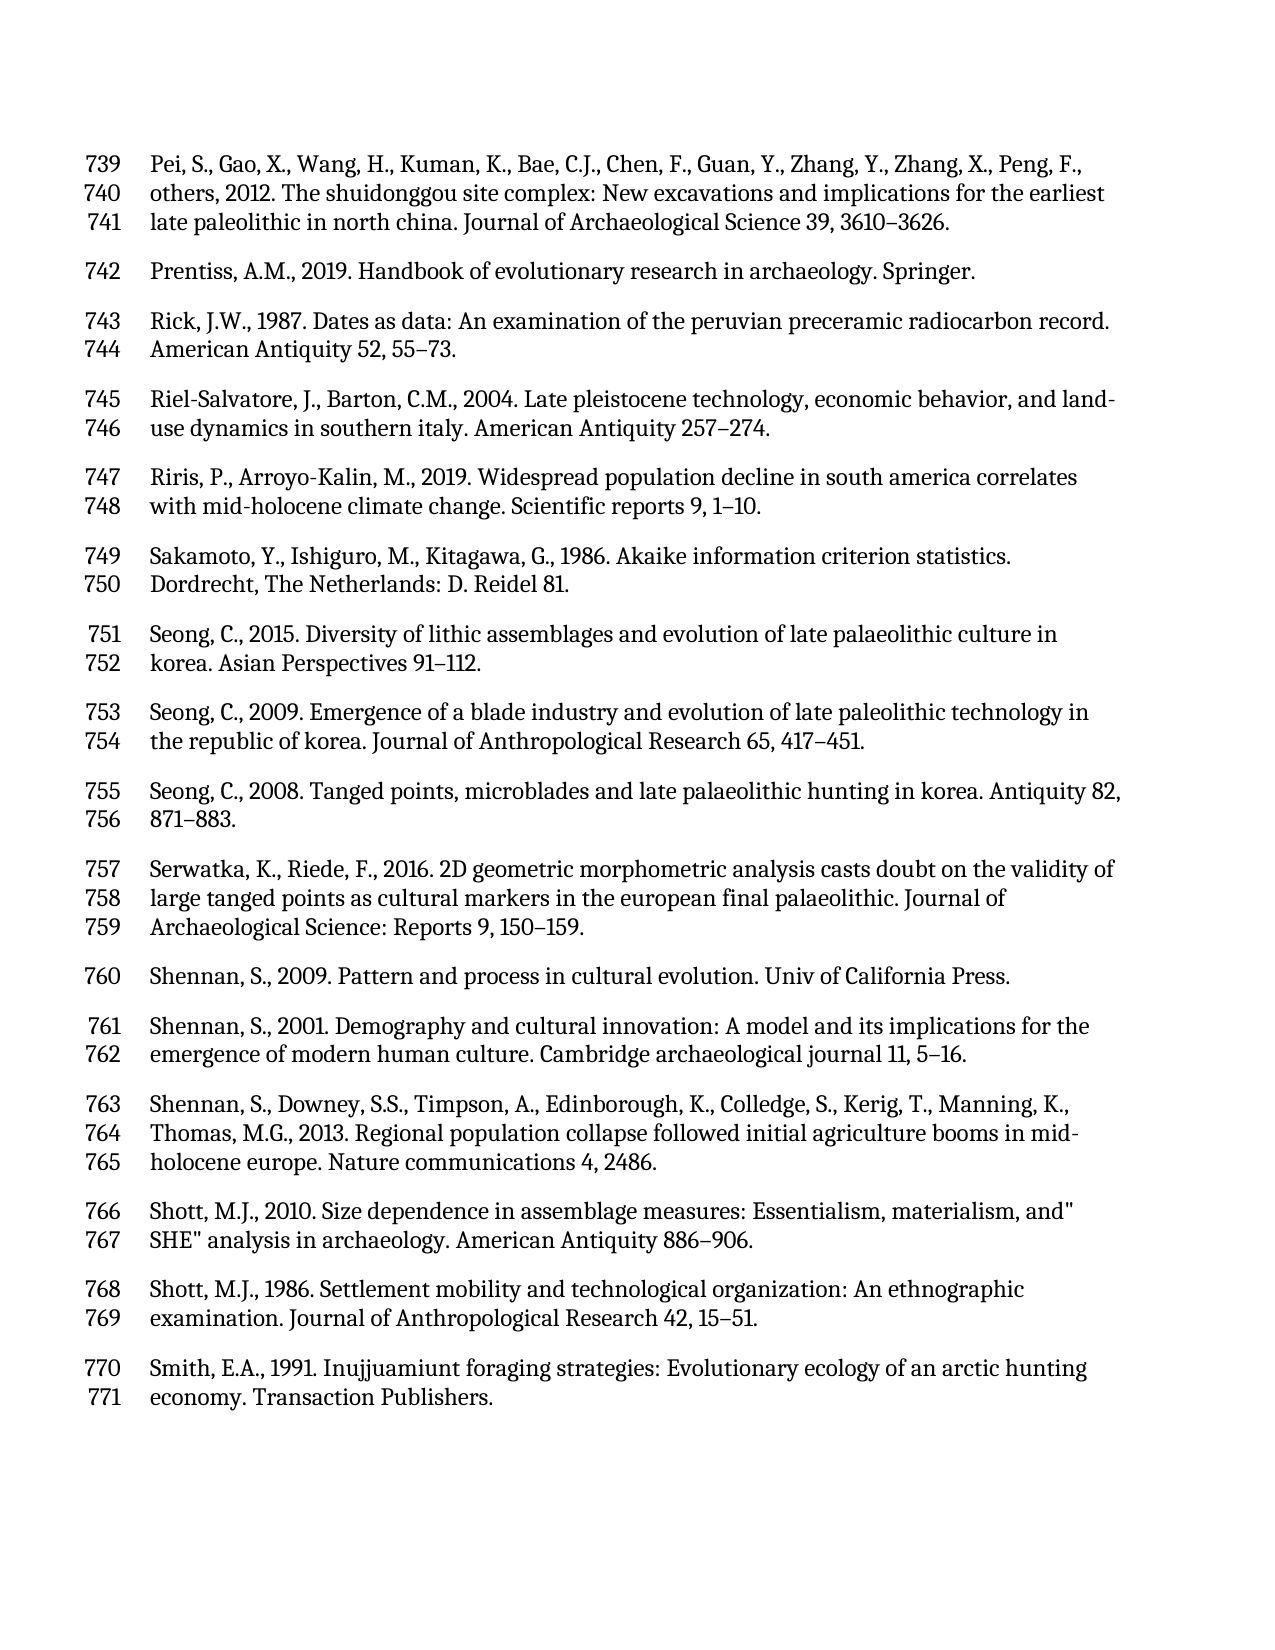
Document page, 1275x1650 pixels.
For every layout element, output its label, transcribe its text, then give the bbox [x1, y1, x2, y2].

text Riel-Salvatore, J., Barton, C.M., 2004. Late pleistocene technology, economic behavior, and land-use dynamics in southern italy. American Antiquity 257–274. [150, 385, 1125, 442]
text Shott, M.J., 2010. Size dependence in assemblage measures: Essentialism, materialism, and" SHE" analysis in archaeology. American Antiquity 886–906. [150, 1197, 1125, 1254]
text Seong, C., 2009. Emergence of a blade industry and evolution of late paleolithic technology in the republic of korea. Journal of Anthropological Research 65, 417–451. [150, 698, 1125, 756]
text Seong, C., 2008. Tanged points, microblades and late palaeolithic hunting in korea. Antiquity 82, 871–883. [150, 777, 1125, 834]
text Sakamoto, Y., Ishiguro, M., Kitagawa, G., 1986. Akaike information criterion statistics. Dordrecht, The Netherlands: D. Reidel 81. [150, 542, 1125, 599]
text Prentiss, A.M., 2019. Handbook of evolutionary research in archaeology. Springer. [150, 257, 1125, 286]
text Shott, M.J., 1986. Settlement mobility and technological organization: An ethnographic examination. Journal of Anthropological Research 42, 15–51. [150, 1275, 1125, 1333]
text Rick, J.W., 1987. Dates as data: An examination of the peruvian preceramic radiocarbon record. American Antiquity 52, 55–73. [150, 307, 1125, 364]
text Smith, E.A., 1991. Inujjuamiunt foraging strategies: Evolutionary ecology of an arctic hunting economy. Transaction Publishers. [150, 1354, 1125, 1411]
text Shennan, S., 2009. Pattern and process in cultural evolution. Univ of California Press. [150, 962, 1125, 991]
text Riris, P., Arroyo-Kalin, M., 2019. Widespread population decline in south america correlates with mid-holocene climate change. Scientific reports 9, 1–10. [150, 463, 1125, 521]
text Pei, S., Gao, X., Wang, H., Kuman, K., Bae, C.J., Chen, F., Guan, Y., Zhang, Y., Zhang, X., Peng, F., others, 2012. The shuidonggou site complex: New excavations and implications for the earliest late paleolithic in north china. Journal of Archaeological Science 39, 3610–3626. [150, 150, 1125, 236]
text Shennan, S., 2001. Demography and cultural innovation: A model and its implications for the emergence of modern human culture. Cambridge archaeological journal 11, 5–16. [150, 1012, 1125, 1069]
text Seong, C., 2015. Diversity of lithic assemblages and evolution of late palaeolithic culture in korea. Asian Perspectives 91–112. [150, 620, 1125, 677]
text Shennan, S., Downey, S.S., Timpson, A., Edinborough, K., Colledge, S., Kerig, T., Manning, K., Thomas, M.G., 2013. Regional population collapse followed initial agriculture booms in mid-holocene europe. Nature communications 4, 2486. [150, 1090, 1125, 1176]
text Serwatka, K., Riede, F., 2016. 2D geometric morphometric analysis casts doubt on the validity of large tanged points as cultural markers in the european final palaeolithic. Journal of Archaeological Science: Reports 9, 150–159. [150, 855, 1125, 941]
